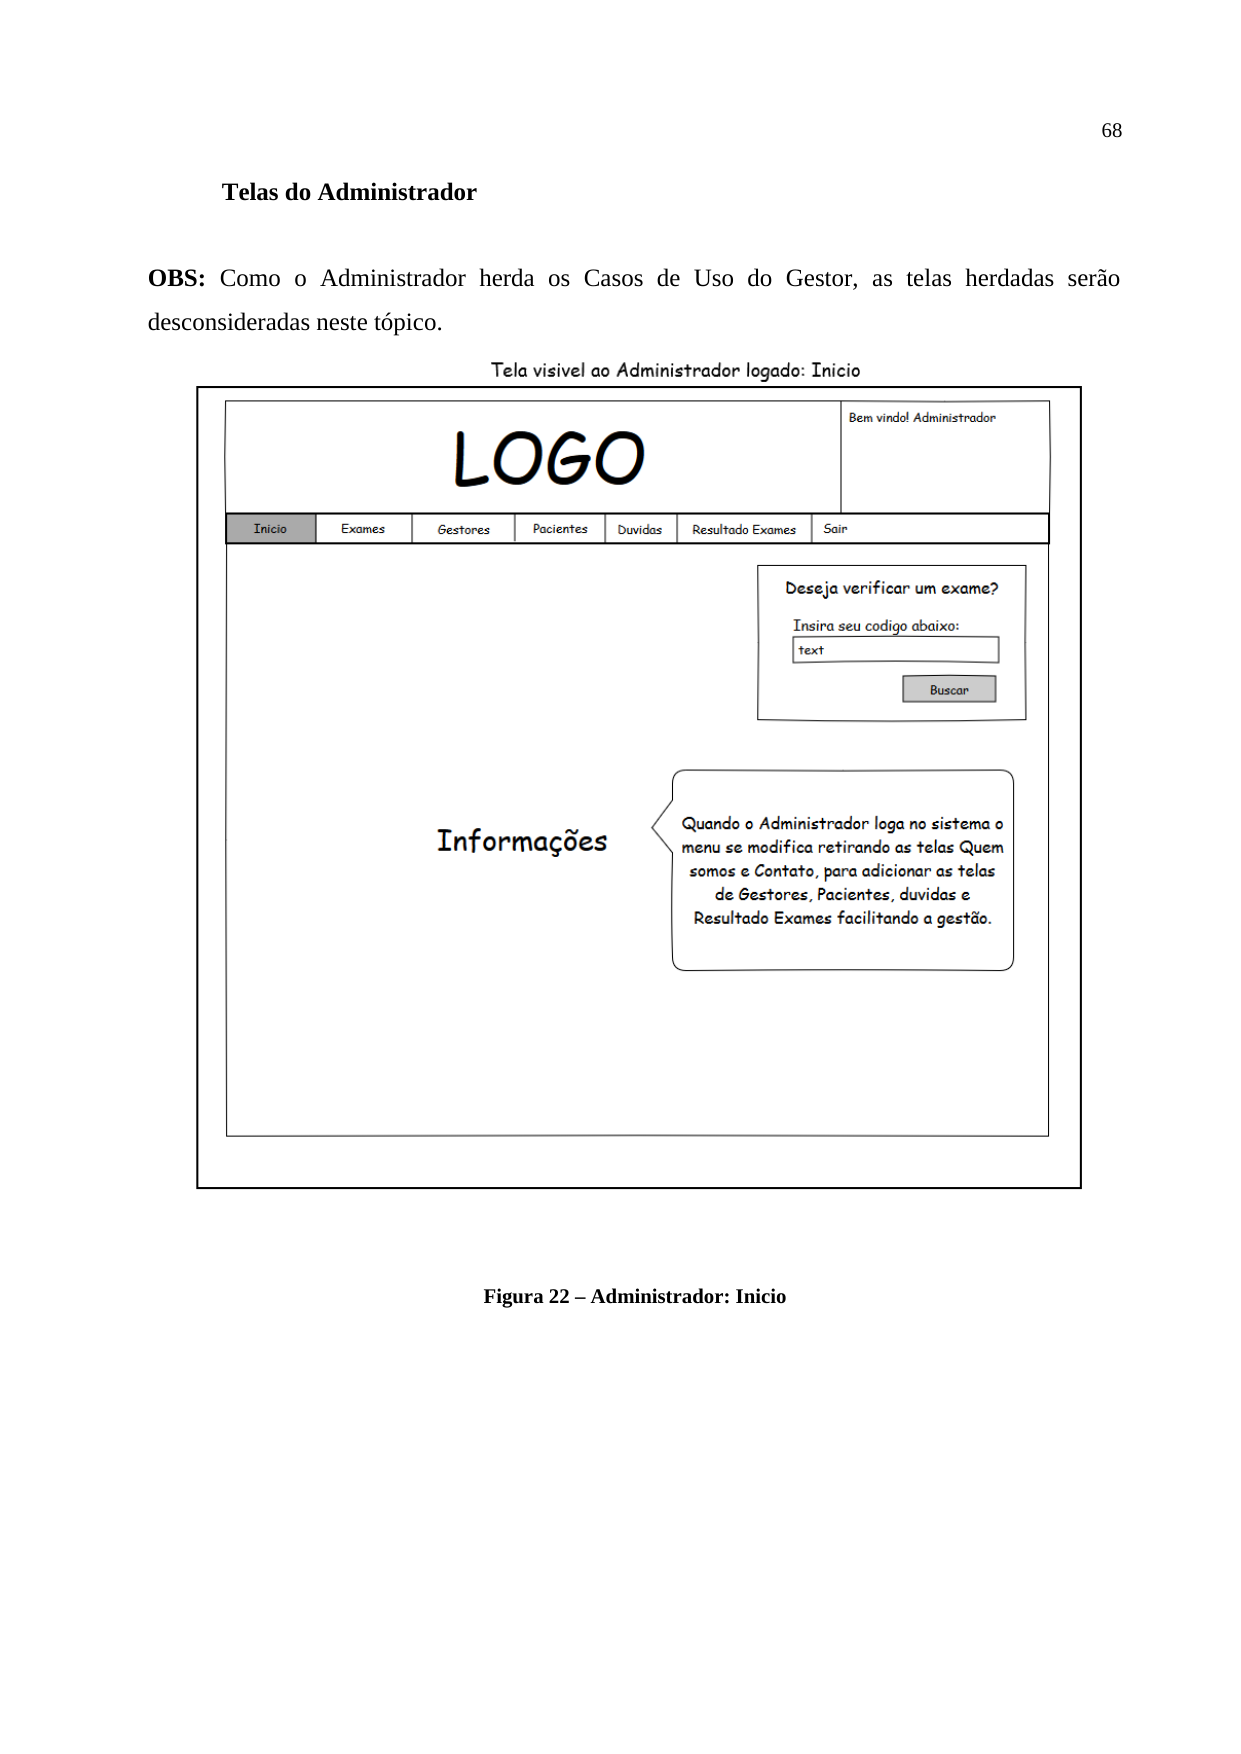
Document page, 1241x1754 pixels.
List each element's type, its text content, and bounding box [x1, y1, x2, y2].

picture [147, 349, 1122, 1258]
text Telas do Administrador [222, 177, 1122, 206]
text OBS: Como o Administrador herda os Casos de Uso do Gestor, as telas herdadas serão desconsideradas neste tópico. [148, 263, 1122, 335]
